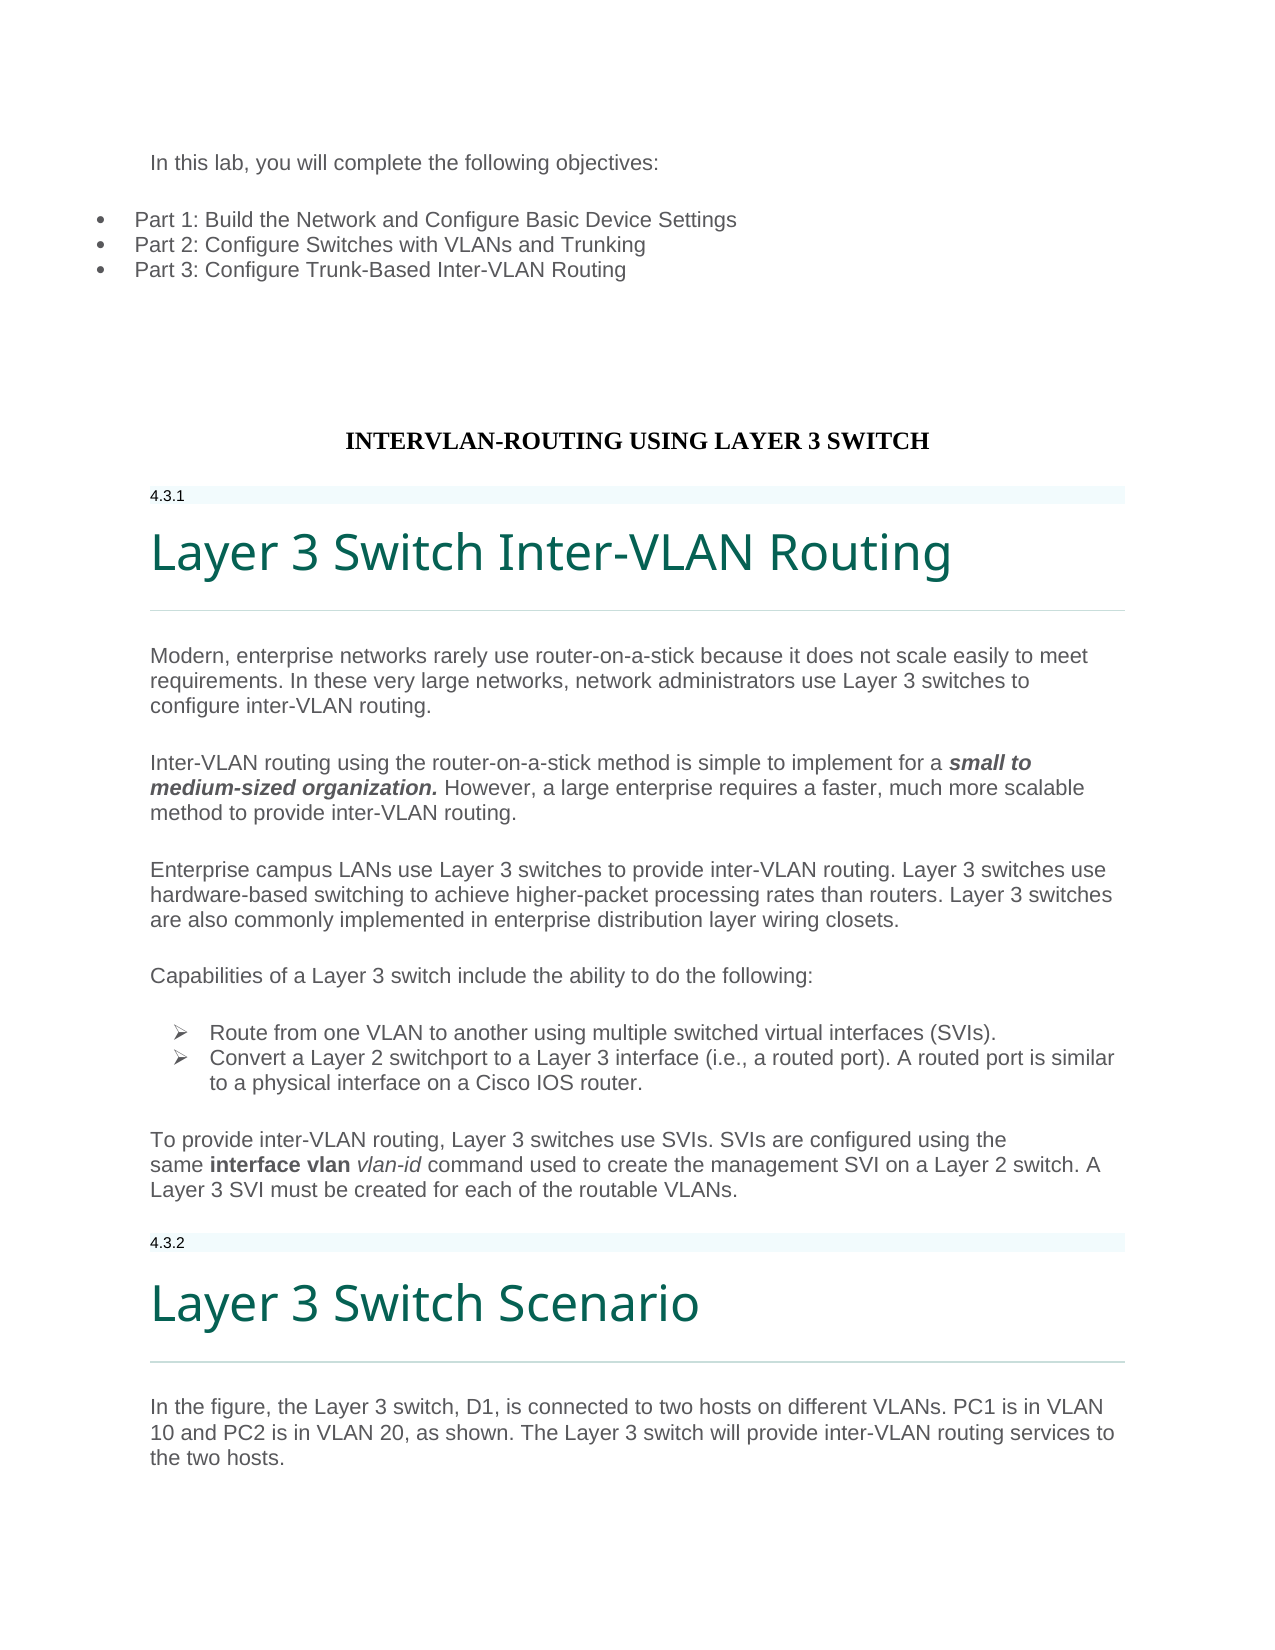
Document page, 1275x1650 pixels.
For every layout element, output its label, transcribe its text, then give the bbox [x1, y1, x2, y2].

list Part 3: Configure Trunk-Based Inter-VLAN Routing [97, 257, 1125, 282]
list Part 2: Configure Switches with VLANs and Trunking [97, 232, 1125, 257]
text Capabilities of a Layer 3 switch include the ability to do the following: [150, 963, 1125, 988]
text To provide inter-VLAN routing, Layer 3 switches use SVIs. SVIs are configured using the same interface vlan vlan-id command used to create the management SVI on a Layer 2 switch. A Layer 3 SVI must be created for each of the routable VLANs. [150, 1127, 1125, 1202]
text INTERVLAN-ROUTING USING LAYER 3 SWITCH [150, 426, 1125, 455]
text In the figure, the Layer 3 switch, D1, is connected to two hosts on different VLANs. PC1 is in VLAN 10 and PC2 is in VLAN 20, as shown. The Layer 3 switch will provide inter-VLAN routing services to the two hosts. [150, 1394, 1125, 1470]
text In this lab, you will complete the following objectives: [150, 150, 1125, 175]
list Part 1: Build the Network and Configure Basic Device Settings [97, 206, 1125, 232]
text 4.3.1 [150, 486, 1125, 504]
list Convert a Layer 2 switchport to a Layer 3 interface (i.e., a routed port). A routed port is similar to a physical interface on a Cisco IOS router. [172, 1045, 1125, 1095]
text Layer 3 Switch Inter-VLAN Routing [150, 517, 1125, 610]
text 4.3.2 [150, 1233, 1125, 1252]
list Route from one VLAN to another using multiple switched virtual interfaces (SVIs). [172, 1020, 1125, 1045]
text Inter-VLAN routing using the router-on-a-stick method is simple to implement for a small to medium-sized organization. However, a large enterprise requires a faster, much more scalable method to provide inter-VLAN routing. [150, 749, 1125, 825]
text Enterprise campus LANs use Layer 3 switches to provide inter-VLAN routing. Layer 3 switches use hardware-based switching to achieve higher-packet processing rates than routers. Layer 3 switches are also commonly implemented in enterprise distribution layer wiring closets. [150, 856, 1125, 932]
text Modern, enterprise networks rarely use router-on-a-stick because it does not scale easily to meet requirements. In these very large networks, network administrators use Layer 3 switches to configure inter-VLAN routing. [150, 643, 1125, 718]
subtitle Layer 3 Switch Scenario [150, 1268, 1125, 1361]
